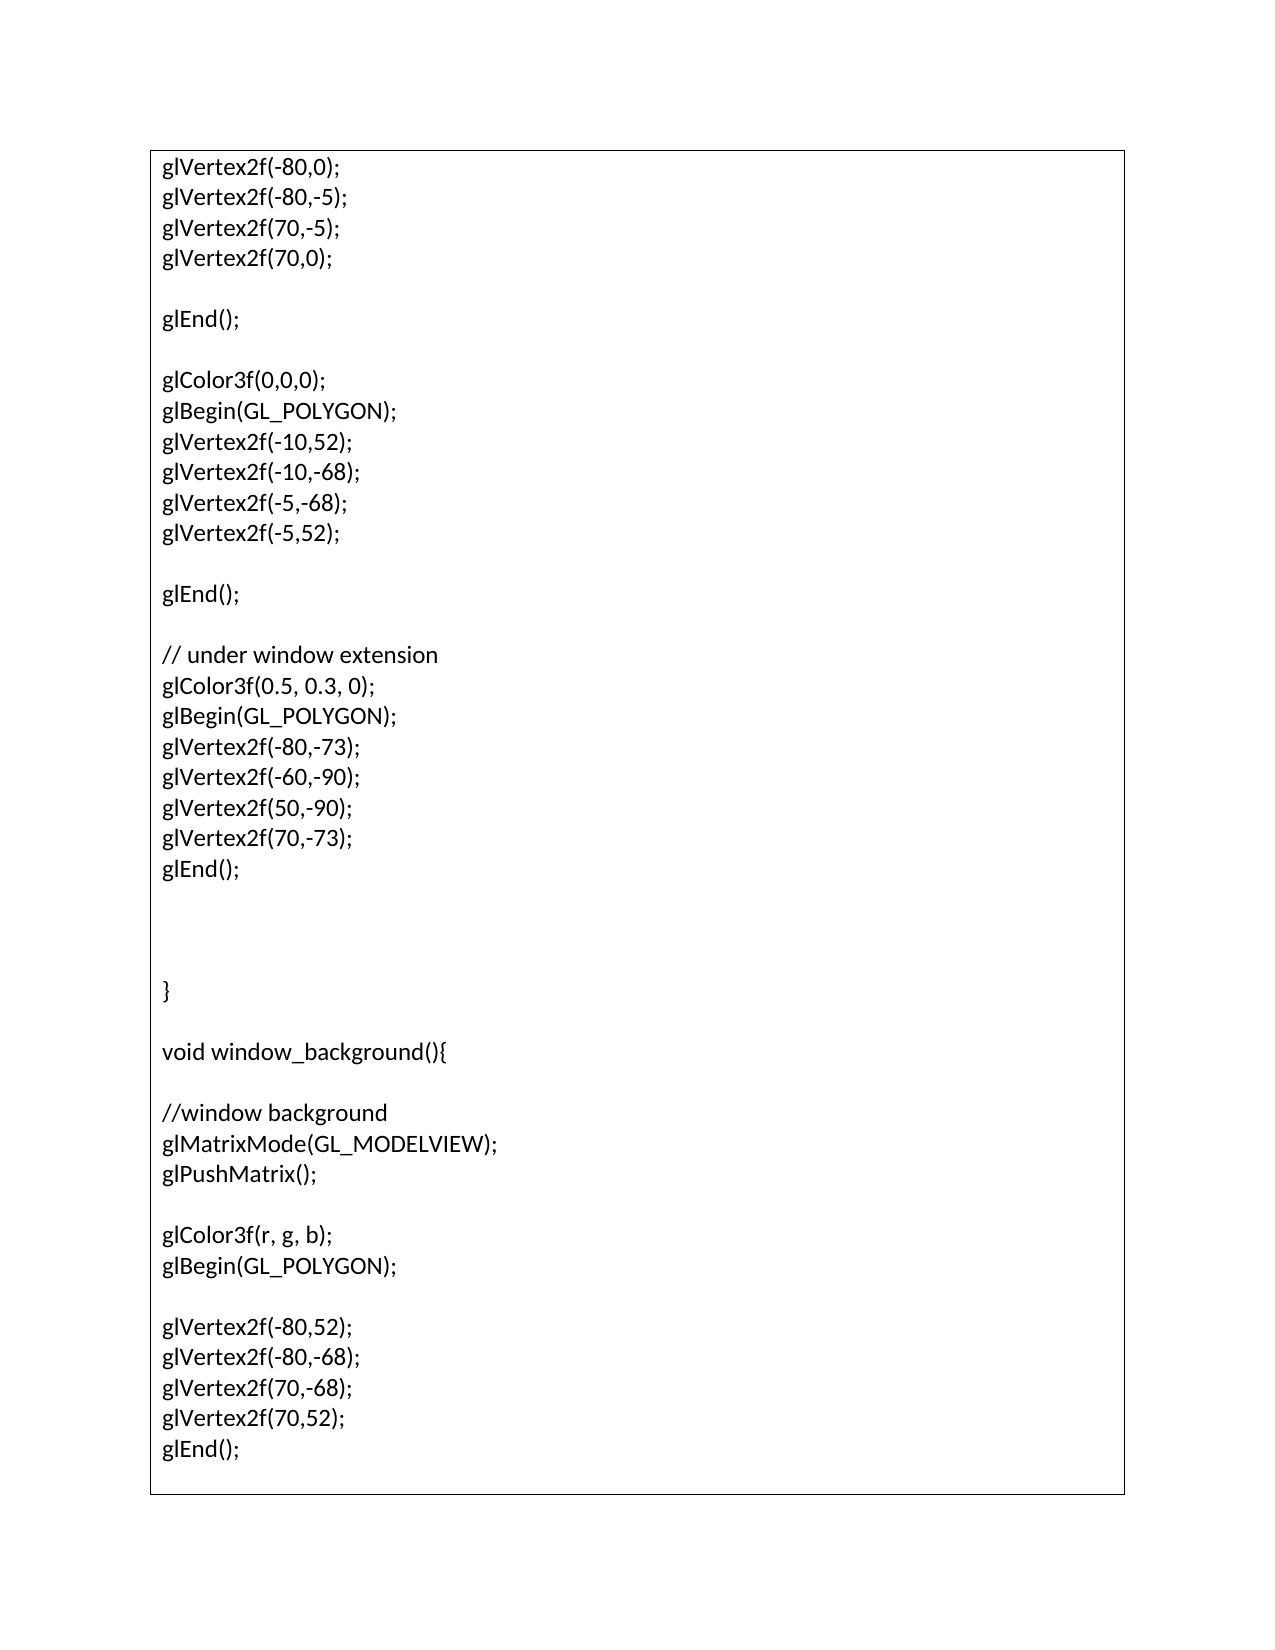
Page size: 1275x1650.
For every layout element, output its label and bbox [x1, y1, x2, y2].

table_cell [151, 151, 1124, 1494]
